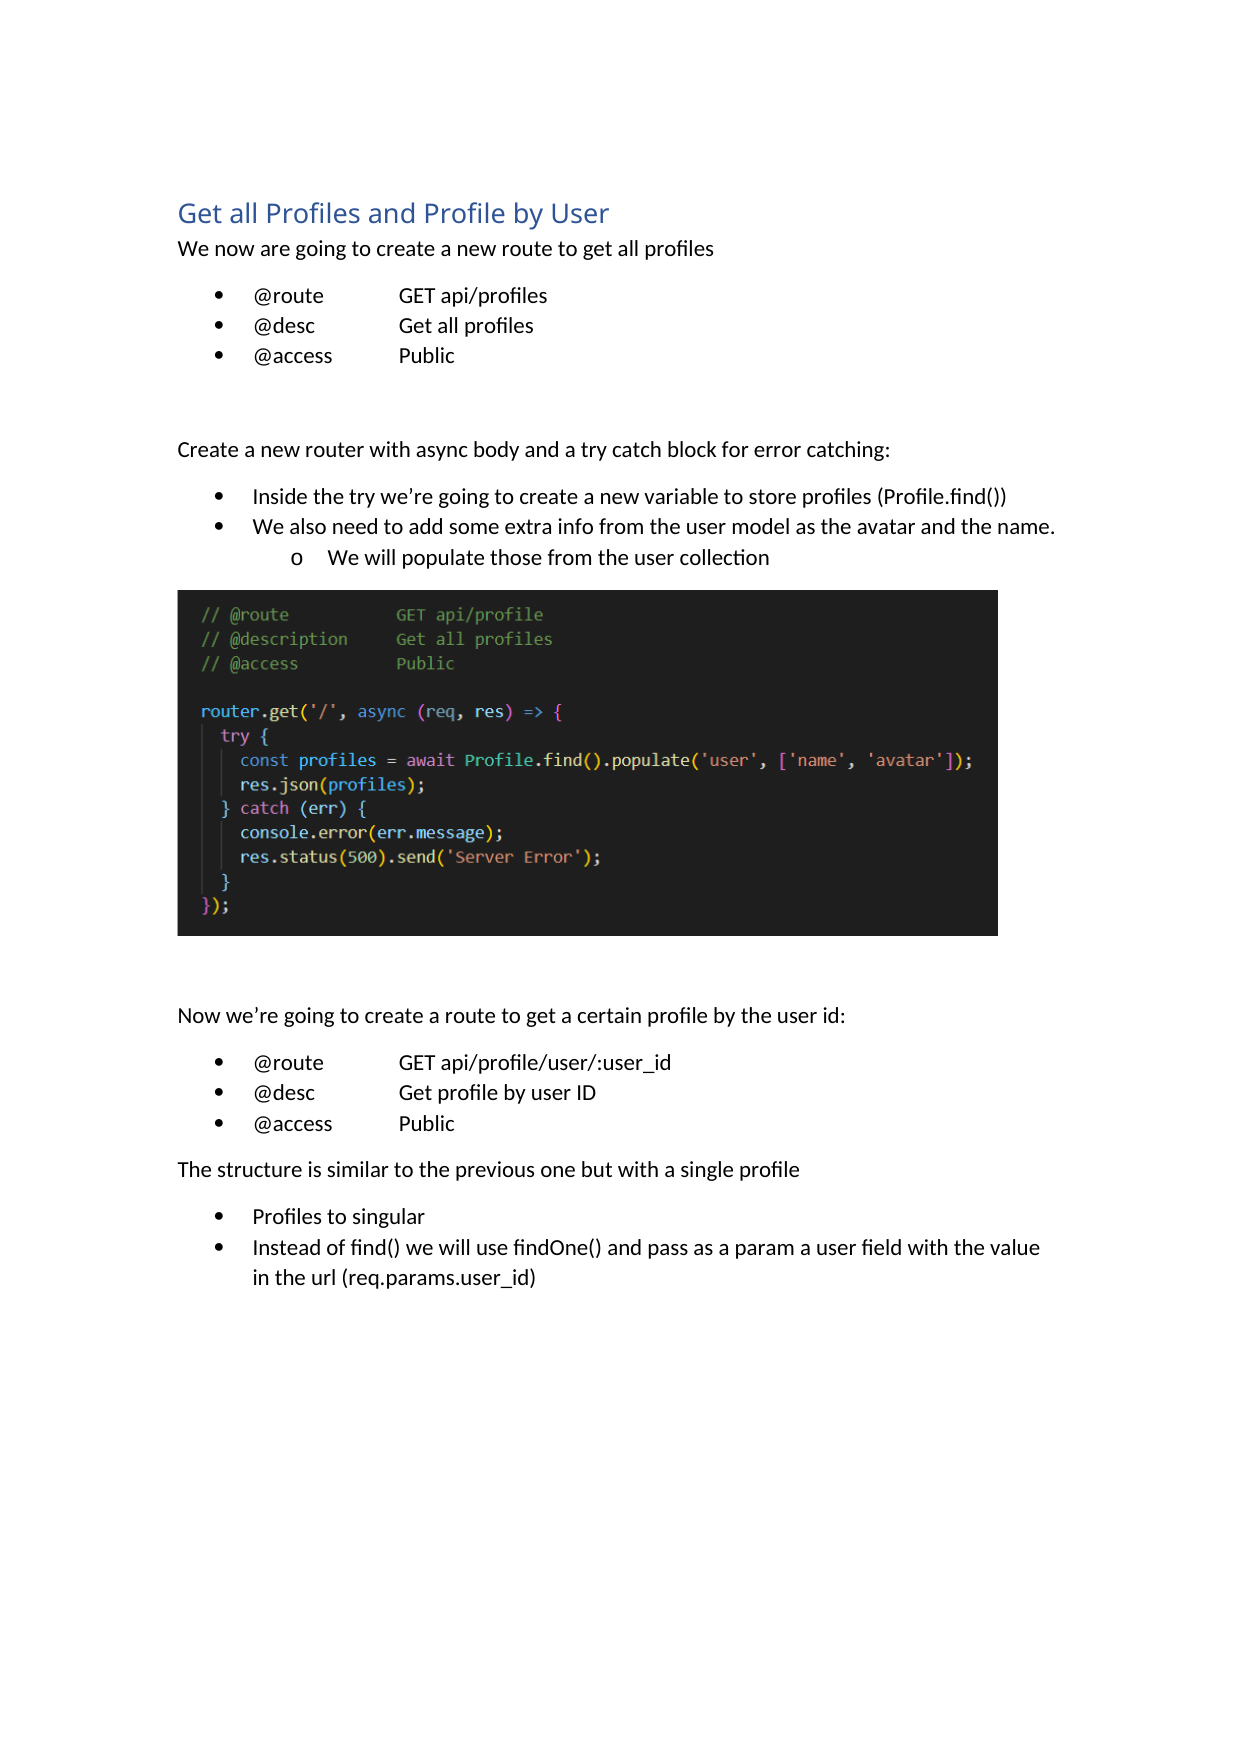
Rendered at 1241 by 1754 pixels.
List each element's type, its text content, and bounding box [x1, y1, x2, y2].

text Now we’re going to create a route to get a certain profile by the user id: [177, 1001, 1063, 1029]
list @desc Get all profiles [215, 311, 1063, 339]
picture [177, 590, 998, 936]
list @access Public [215, 342, 1063, 369]
list Inside the try we’re going to create a new variable to store profiles (Profile.find()) [215, 482, 1063, 510]
text Create a new router with async body and a try catch block for error catching: [177, 435, 1063, 463]
subtitle Get all Profiles and Profile by User [177, 194, 1063, 231]
list Profiles to singular [215, 1202, 1063, 1231]
text We now are going to create a new route to get all profiles [177, 234, 1063, 262]
list @route GET api/profile/user/:user_id [215, 1048, 1063, 1076]
list We also need to add some extra info from the user model as the avatar and the name. [215, 512, 1063, 540]
list @access Public [215, 1109, 1063, 1137]
list @desc Get profile by user ID [215, 1078, 1063, 1107]
list @route GET api/profiles [215, 281, 1063, 309]
text The structure is similar to the previous one but with a single profile [177, 1156, 1063, 1184]
list We will populate those from the user collection [290, 543, 1063, 572]
list Instead of find() we will use findOne() and pass as a param a user field with the value in the url (req.params.user_id) [215, 1233, 1063, 1291]
